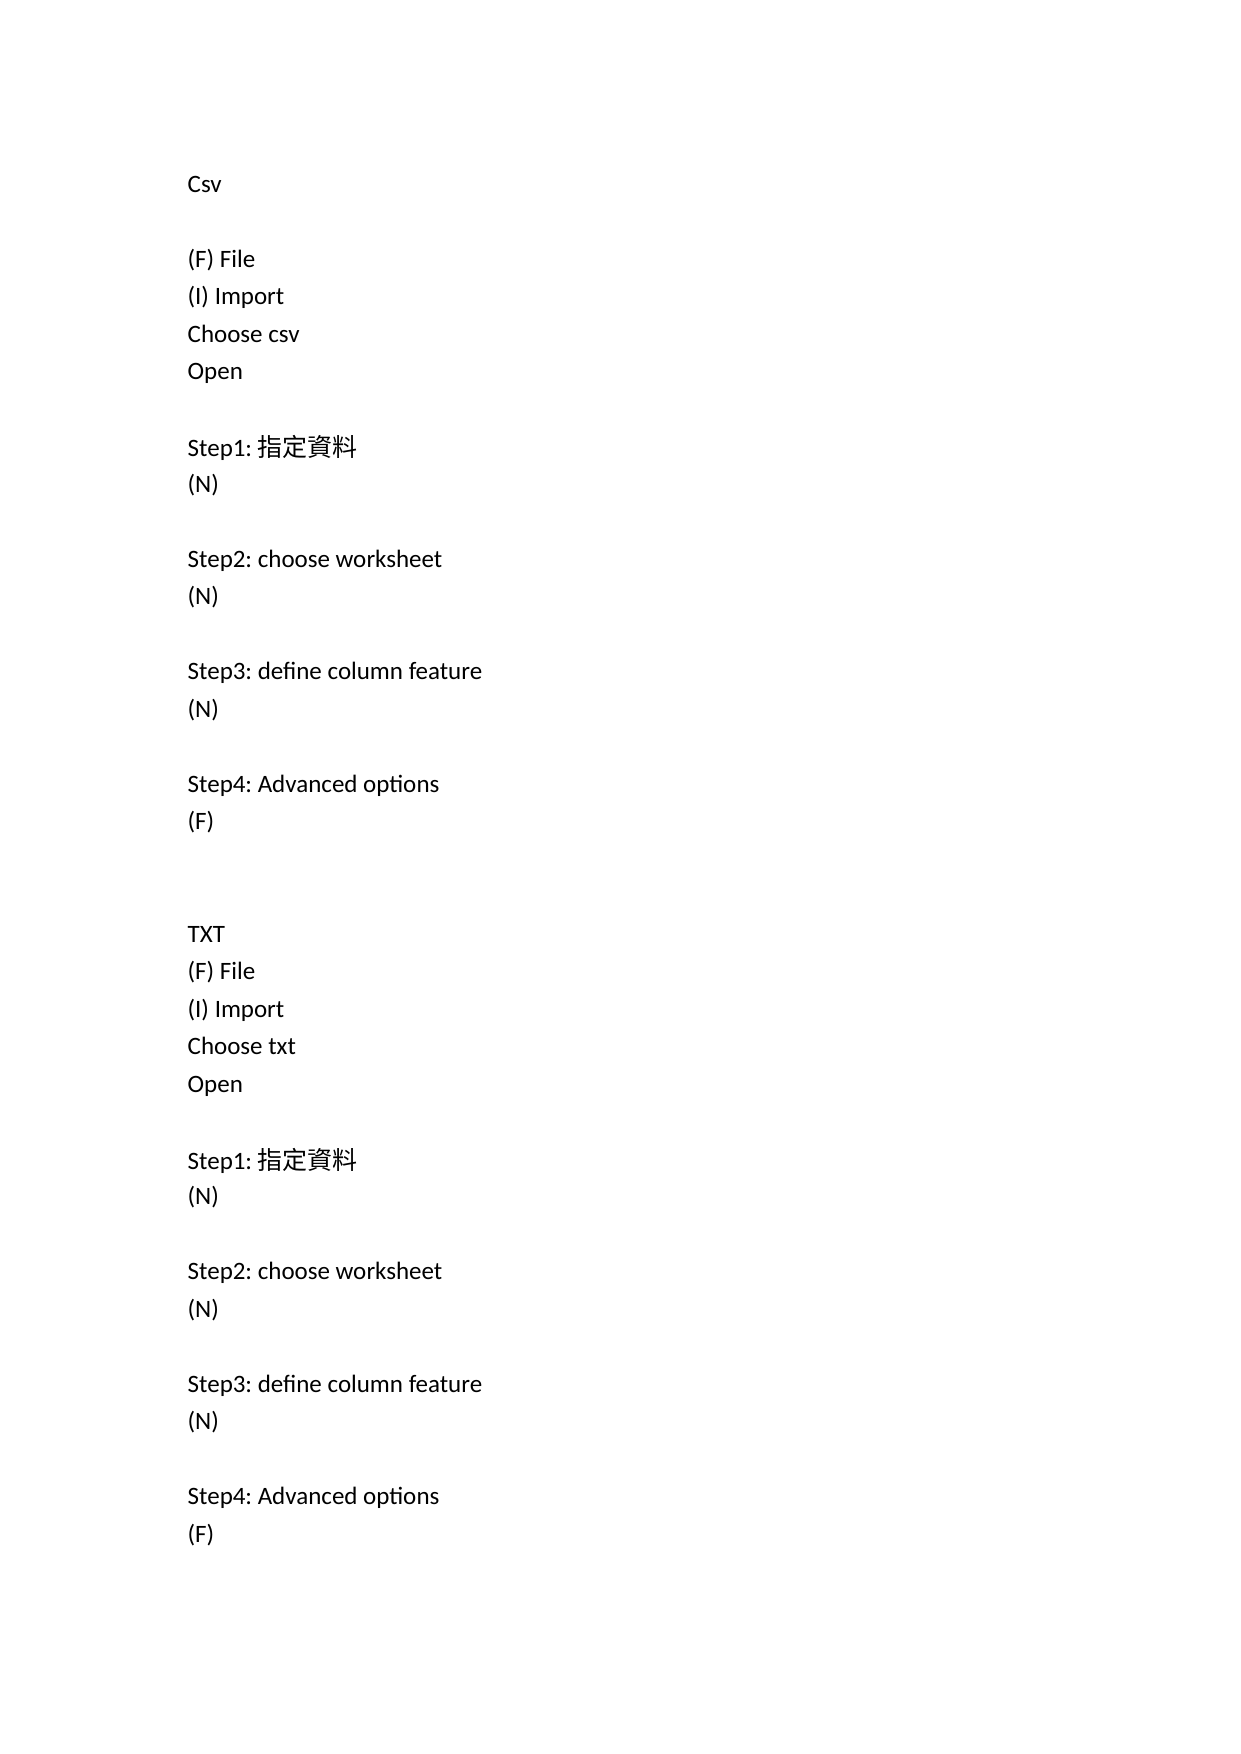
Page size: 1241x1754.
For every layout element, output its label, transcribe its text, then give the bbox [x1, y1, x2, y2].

text Csv [187, 164, 1053, 202]
text Step4: Advanced options [187, 1477, 1053, 1514]
text (F) File [187, 952, 1053, 989]
text (N) [187, 1402, 1053, 1439]
text (F) [187, 802, 1053, 839]
text (N) [187, 1177, 1053, 1214]
text Choose csv [187, 314, 1053, 352]
text Open [187, 352, 1053, 389]
text TXT [187, 914, 1053, 952]
text Choose txt [187, 1027, 1053, 1064]
text (N) [187, 1289, 1053, 1327]
text (N) [187, 464, 1053, 502]
text Step4: Advanced options [187, 764, 1053, 802]
text Step1: 指定資料 [187, 427, 1053, 464]
text Step3: define column feature [187, 1364, 1053, 1402]
text (F) [187, 1514, 1053, 1552]
text Step3: define column feature [187, 652, 1053, 689]
text (I) Import [187, 277, 1053, 314]
text Step1: 指定資料 [187, 1139, 1053, 1177]
text (I) Import [187, 989, 1053, 1027]
text (N) [187, 689, 1053, 727]
text (F) File [187, 239, 1053, 277]
text Step2: choose worksheet [187, 539, 1053, 577]
text Step2: choose worksheet [187, 1252, 1053, 1289]
text (N) [187, 577, 1053, 614]
text Open [187, 1064, 1053, 1102]
